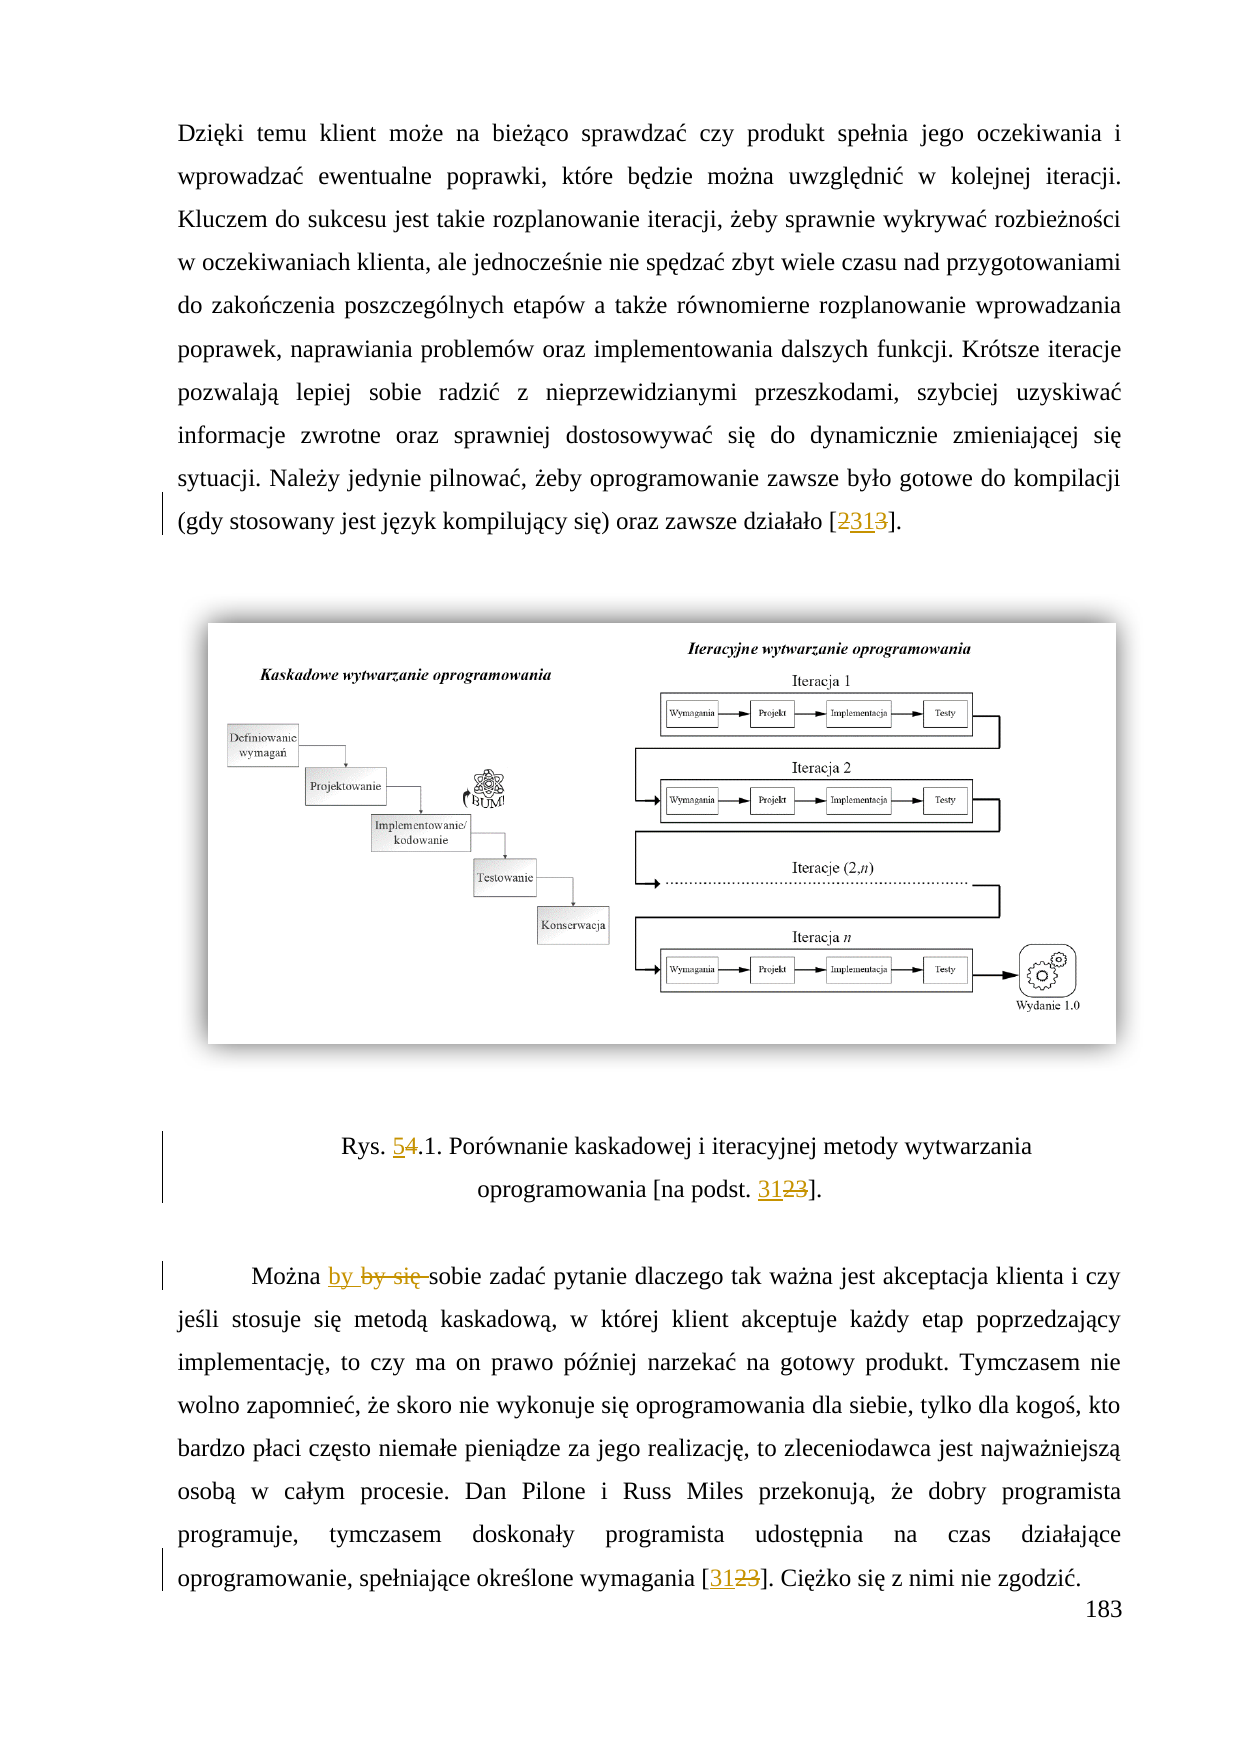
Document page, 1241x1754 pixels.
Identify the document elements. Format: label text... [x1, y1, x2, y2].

text Można sobie zadać pytanie dlaczego tak ważna jest akceptacja klienta i czy jeśli stosuje się metodą kaskadową, w której klient akceptuje każdy etap poprzedzający implementację, to czy ma on prawo później narzekać na gotowy produkt. Tymczasem nie wolno zapomnieć, że skoro nie wykonuje się oprogramowania dla siebie, tylko dla kogoś, kto bardzo płaci często niemałe pieniądze za jego realizację, to zleceniodawca jest najważniejszą osobą w całym procesie. Dan Pilone i Russ Miles przekonują, że dobry programista programuje, tymczasem doskonały programista udostępnia na czas działające oprogramowanie, spełniające określone wymagania []. Ciężko się z nimi nie zgodzić. [177, 1261, 1122, 1591]
picture [208, 623, 1116, 1044]
text Rys. .1. Porównanie kaskadowej i iteracyjnej metody wytwarzania oprogramowania [na podst. ]. [177, 1131, 1122, 1203]
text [177, 118, 1122, 535]
